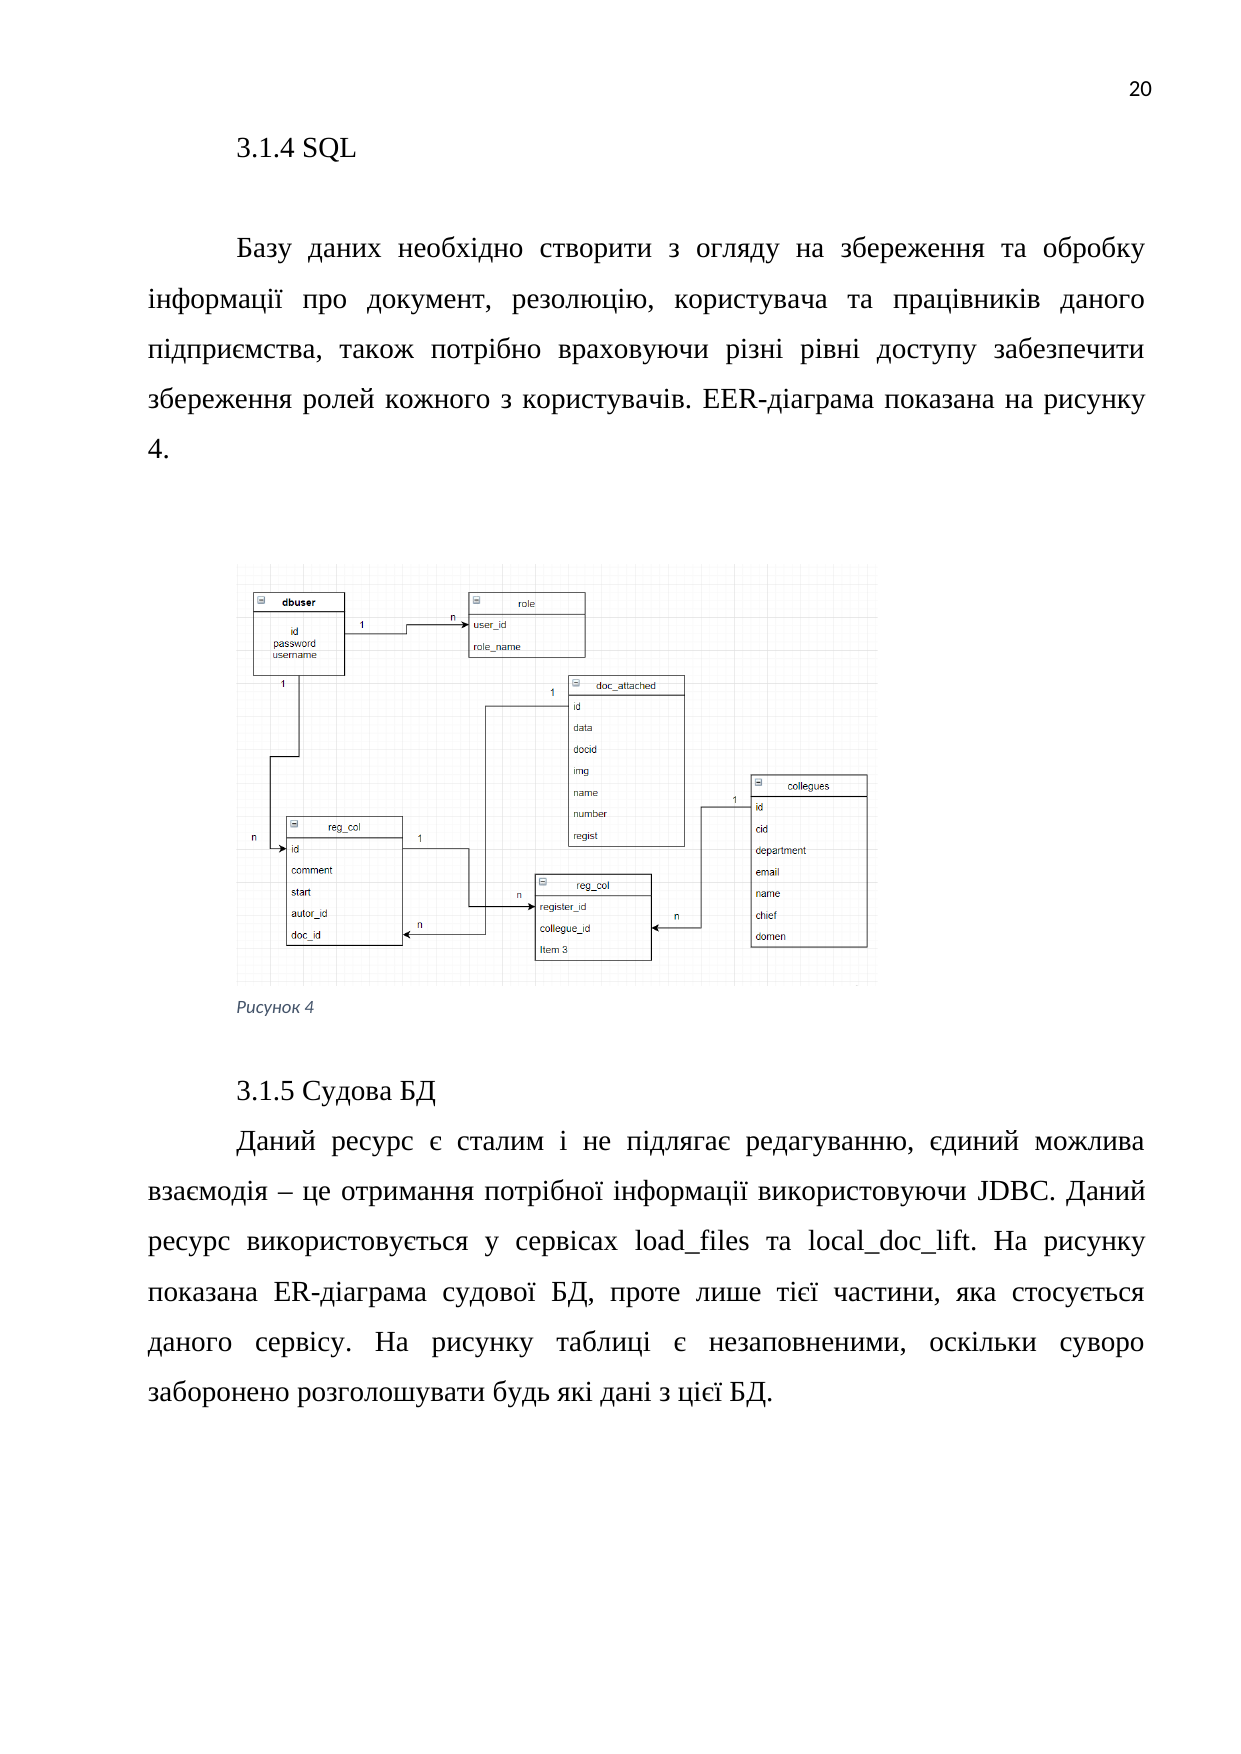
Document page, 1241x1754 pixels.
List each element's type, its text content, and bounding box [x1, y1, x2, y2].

text 3.1.5 Судова БД [148, 1073, 1146, 1106]
text Базу даних необхідно створити з огляду на збереження та обробку інформації про документ, резолюцію, користувача та працівників даного підприємства, також потрібно враховуючи різні рівні доступу забезпечити збереження ролей кожного з користувачів. EER-діаграма показана на рисунку 4. [148, 230, 1146, 465]
text Даний ресурс є сталим і не підлягає редагуванню, єдиний можлива взаємодія – це отримання потрібної інформації використовуючи JDBC. Даний ресурс використовується у сервісах load_files та local_doc_lift. На рисунку показана ER-діаграма судової БД, проте лише тієї частини, яка стосується даного сервісу. На рисунку таблиці є незаповненими, оскільки суворо заборонено розголошувати будь які дані з цієї БД. [148, 1123, 1146, 1408]
picture [236, 564, 878, 986]
text 3.1.4 SQL [148, 130, 1146, 163]
